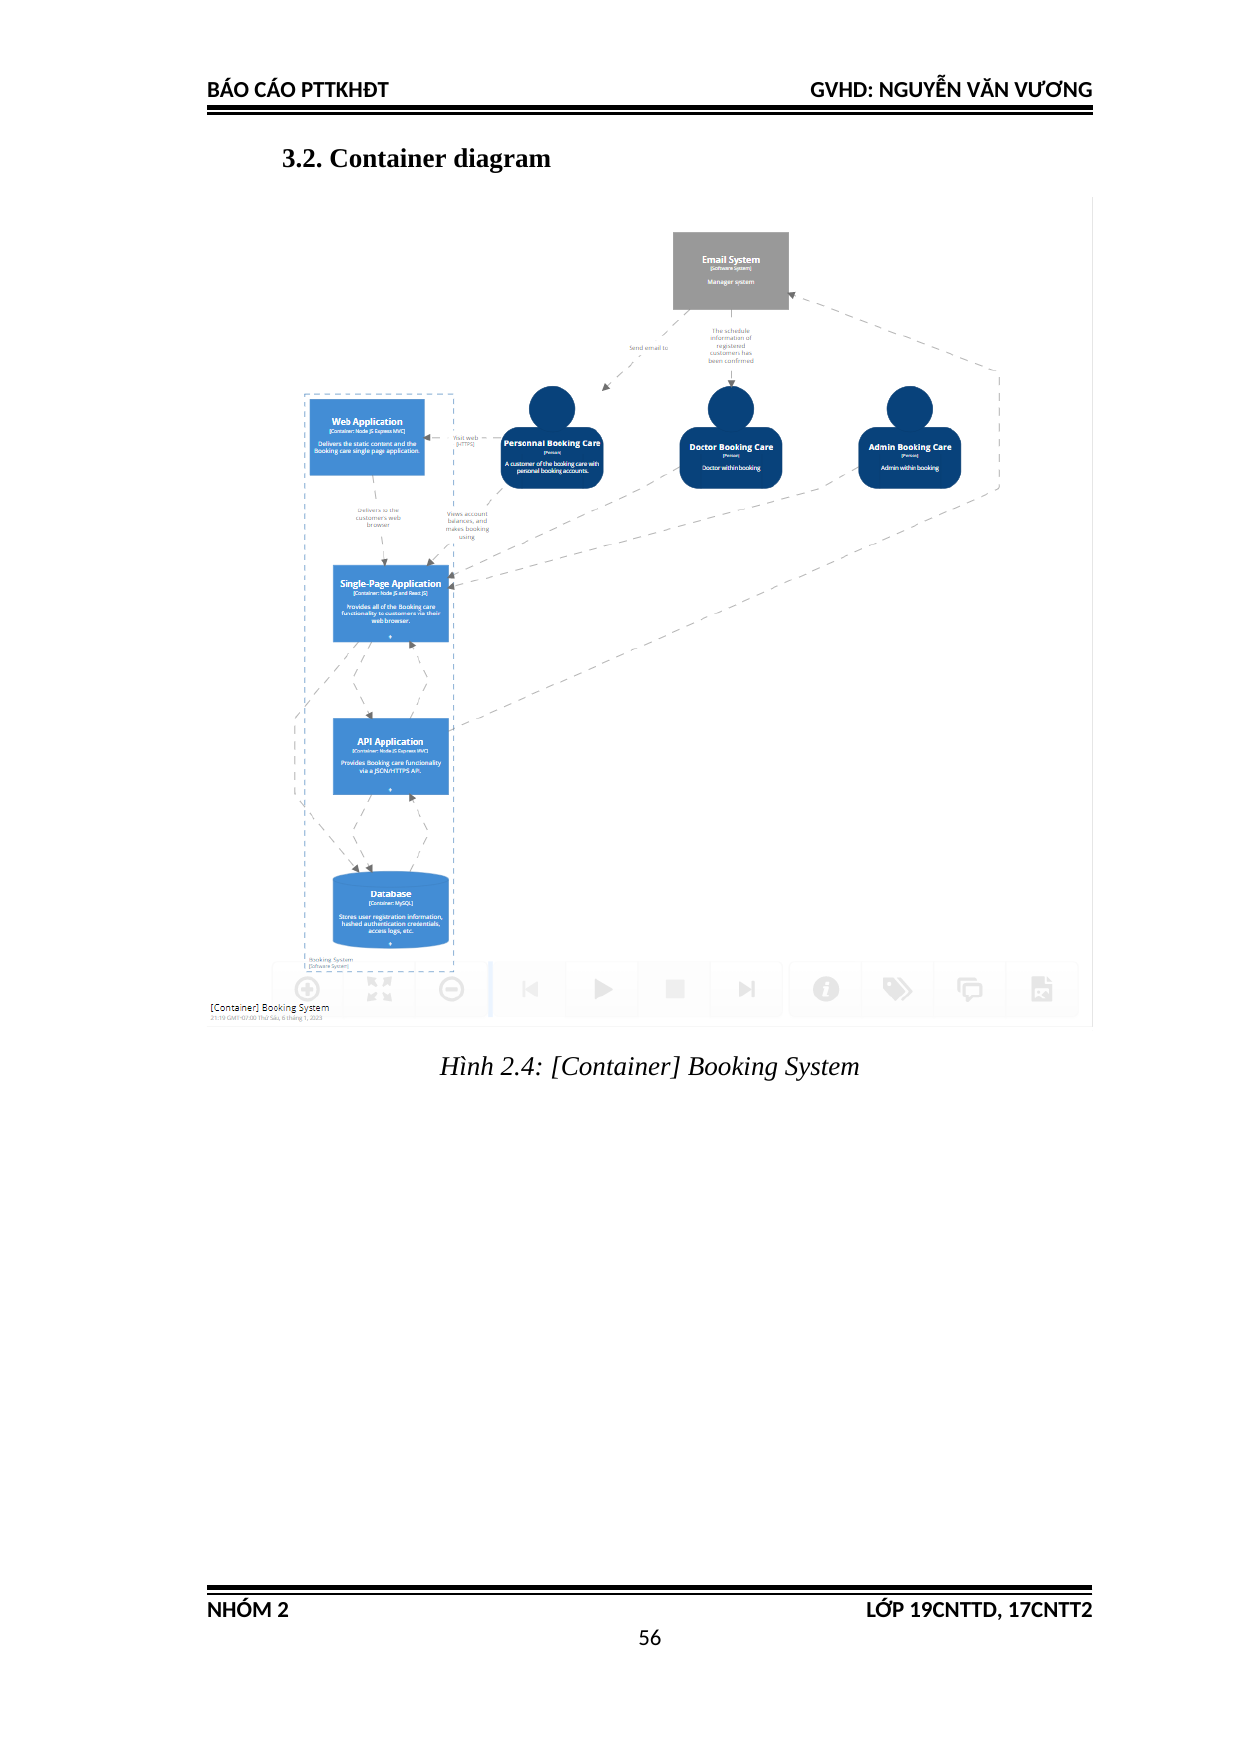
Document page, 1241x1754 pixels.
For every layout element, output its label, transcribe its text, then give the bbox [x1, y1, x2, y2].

picture [206, 197, 1093, 1031]
text Container diagram [282, 143, 1092, 174]
